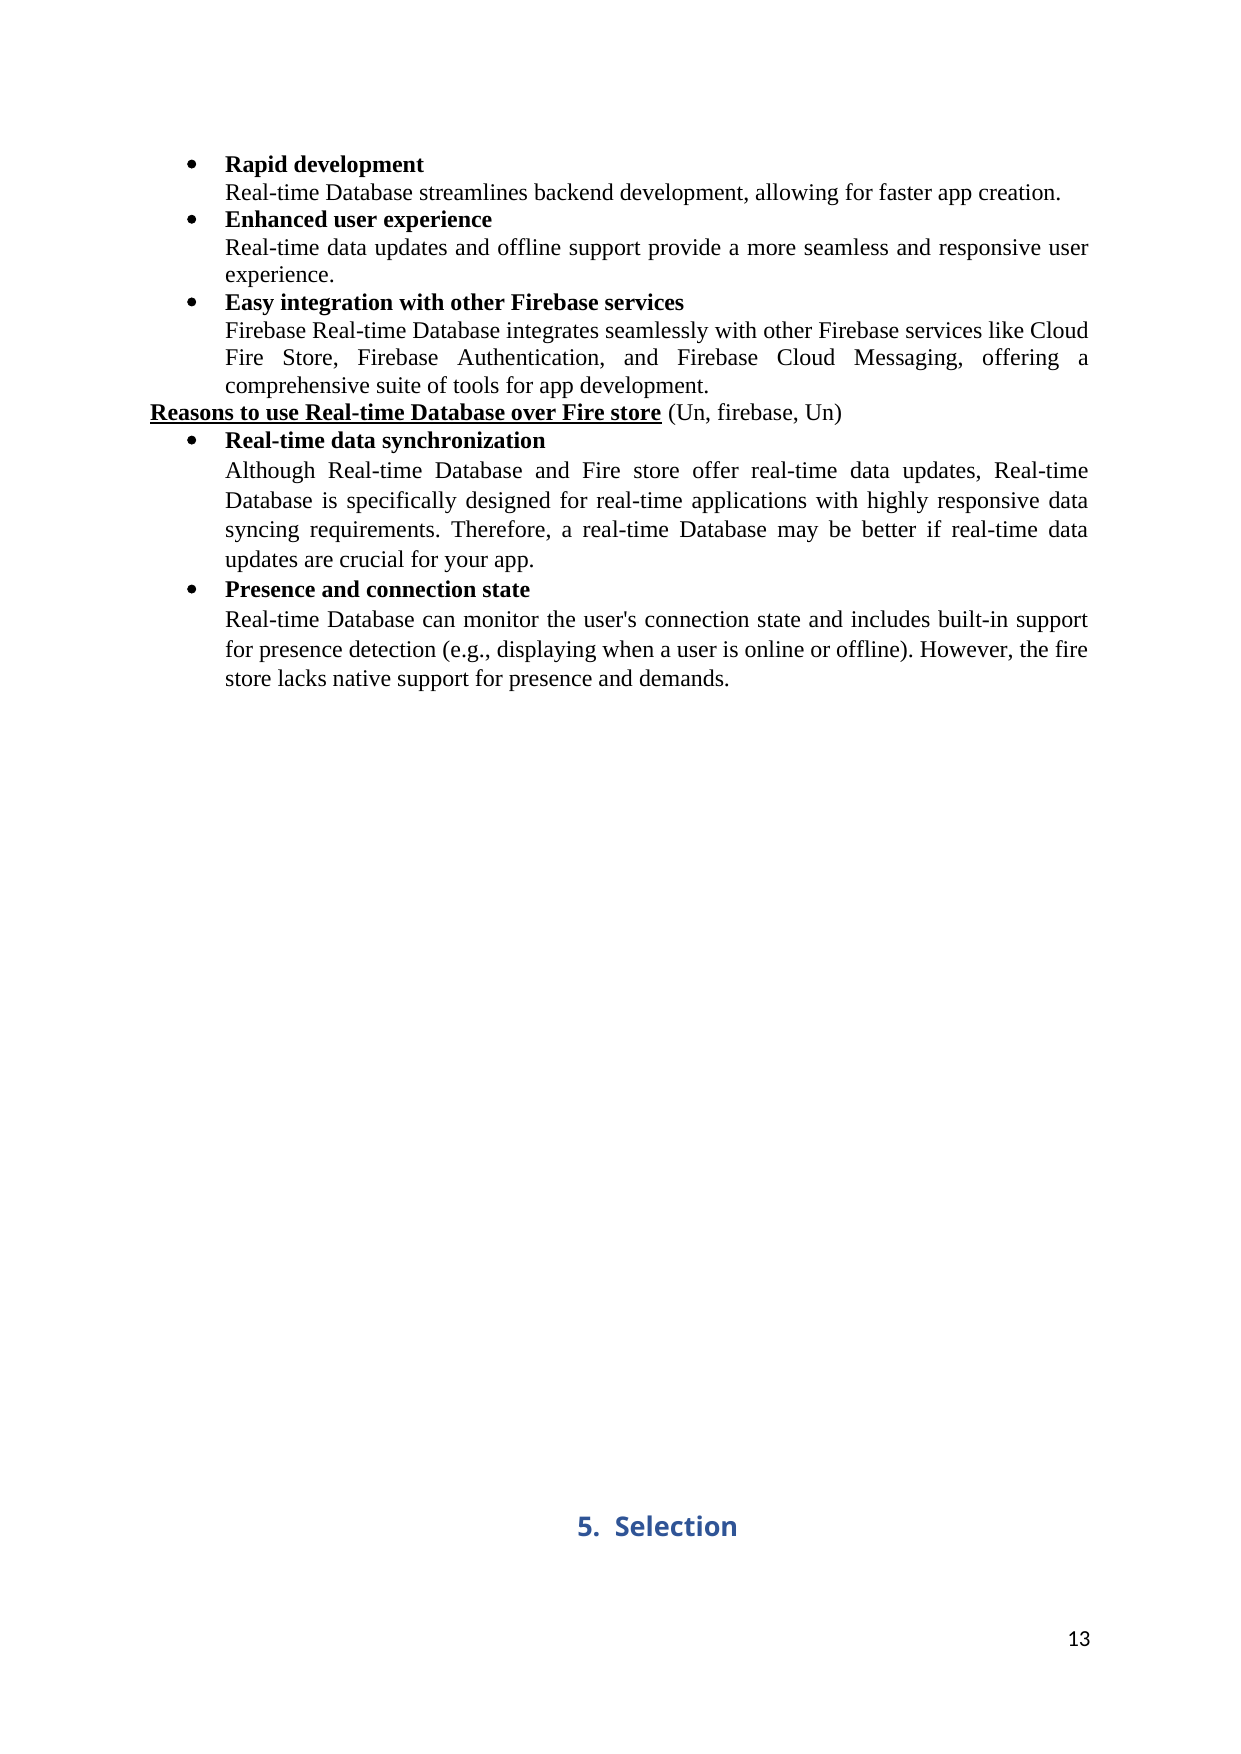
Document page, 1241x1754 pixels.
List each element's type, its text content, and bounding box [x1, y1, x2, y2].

list Although Real-time Database and Fire store offer real-time data updates, Real-time Database is specifically designed for real-time applications with highly responsive data syncing requirements. Therefore, a real-time Database may be better if real-time data updates are crucial for your app. [225, 456, 1090, 573]
list Enhanced user experience [187, 205, 1090, 233]
text Reasons to use Real-time Database over Fire store [150, 398, 1090, 426]
subtitle Selection [225, 1508, 1090, 1544]
list Real-time data synchronization [187, 426, 1090, 454]
list Real-time data updates and offline support provide a more seamless and responsive user experience. [225, 233, 1090, 288]
list Presence and connection state [187, 575, 1090, 603]
list Real-time Database streamlines backend development, allowing for faster app creation. [225, 178, 1090, 205]
list Rapid development [187, 150, 1090, 178]
list Firebase Real-time Database integrates seamlessly with other Firebase services like Cloud Fire Store, Firebase Authentication, and Firebase Cloud Messaging, offering a comprehensive suite of tools for app development. [225, 316, 1090, 398]
list Easy integration with other Firebase services [187, 288, 1090, 316]
list Real-time Database can monitor the user's connection state and includes built-in support for presence detection (e.g., displaying when a user is online or offline). However, the fire store lacks native support for presence and demands. [225, 605, 1090, 692]
